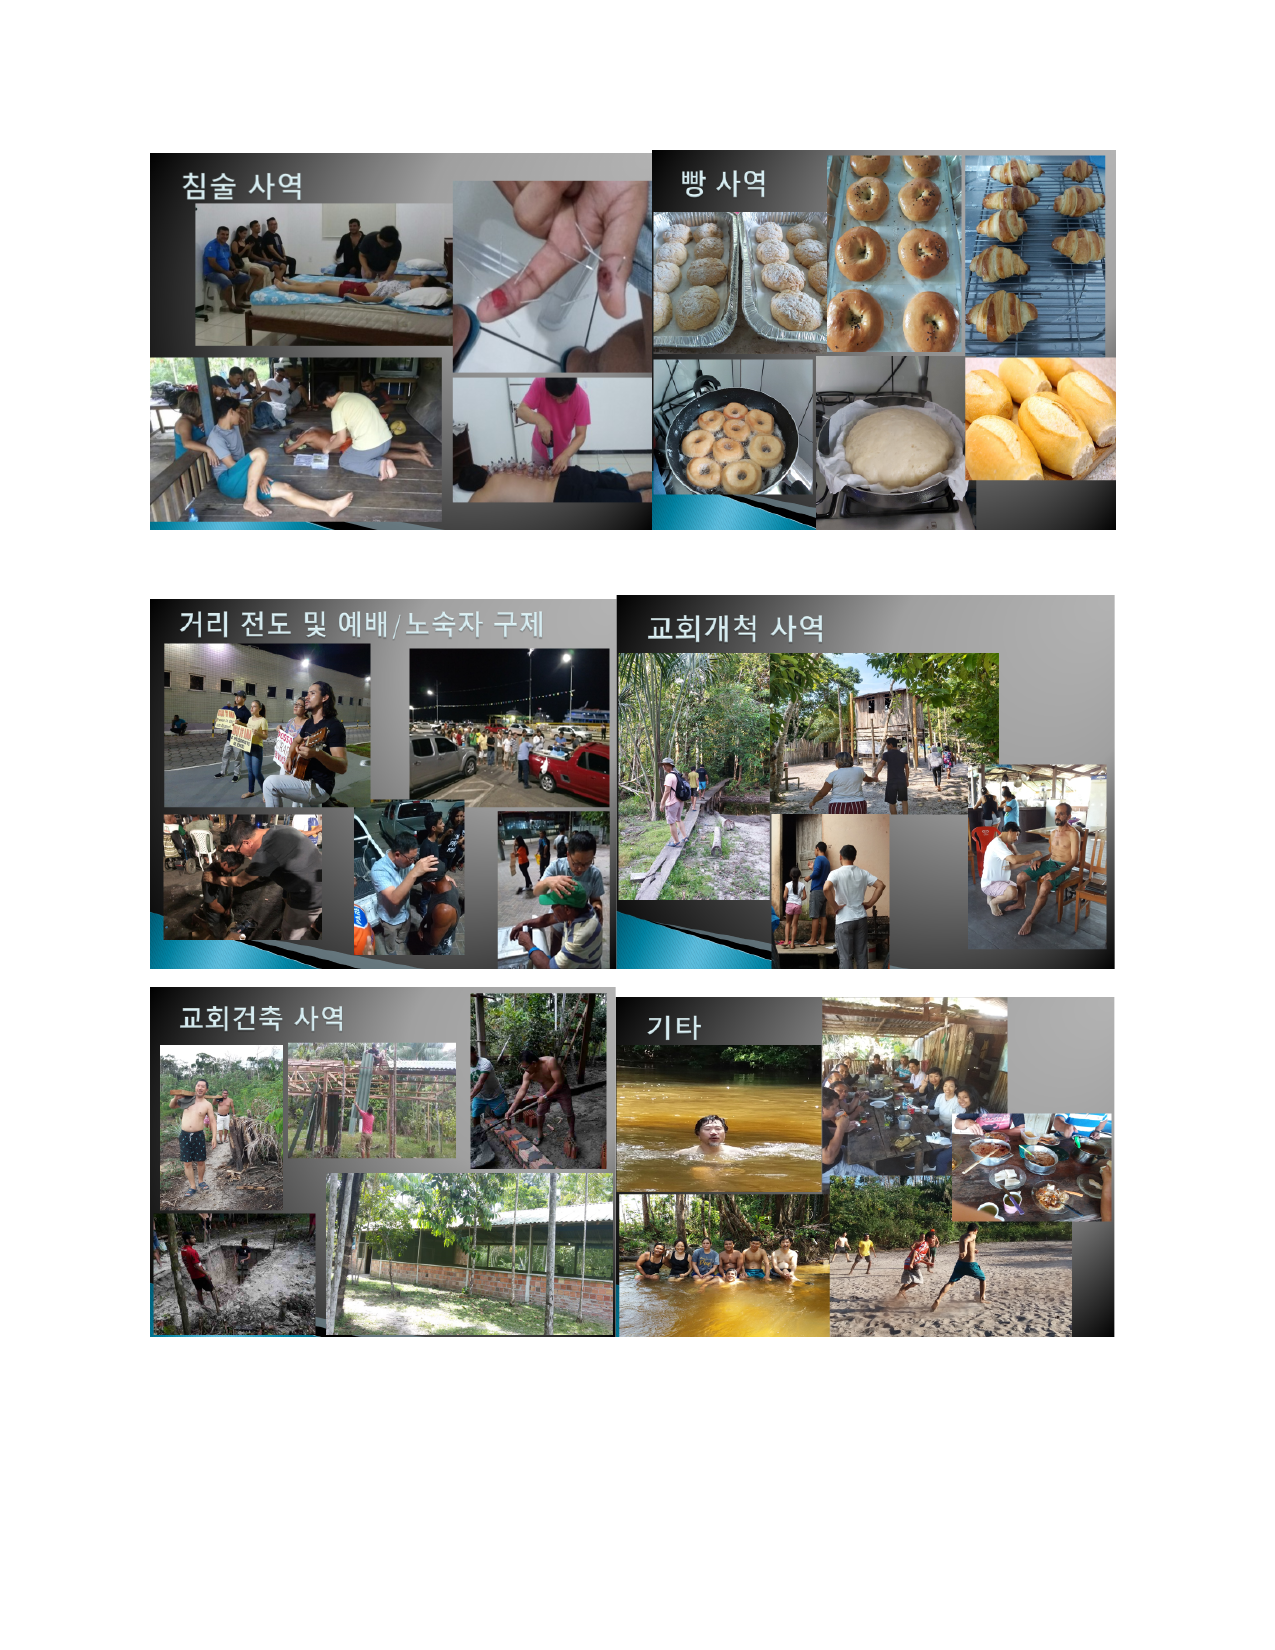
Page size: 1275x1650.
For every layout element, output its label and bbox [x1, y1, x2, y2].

picture [150, 595, 1115, 969]
picture [150, 987, 1115, 1337]
picture [150, 150, 1116, 530]
